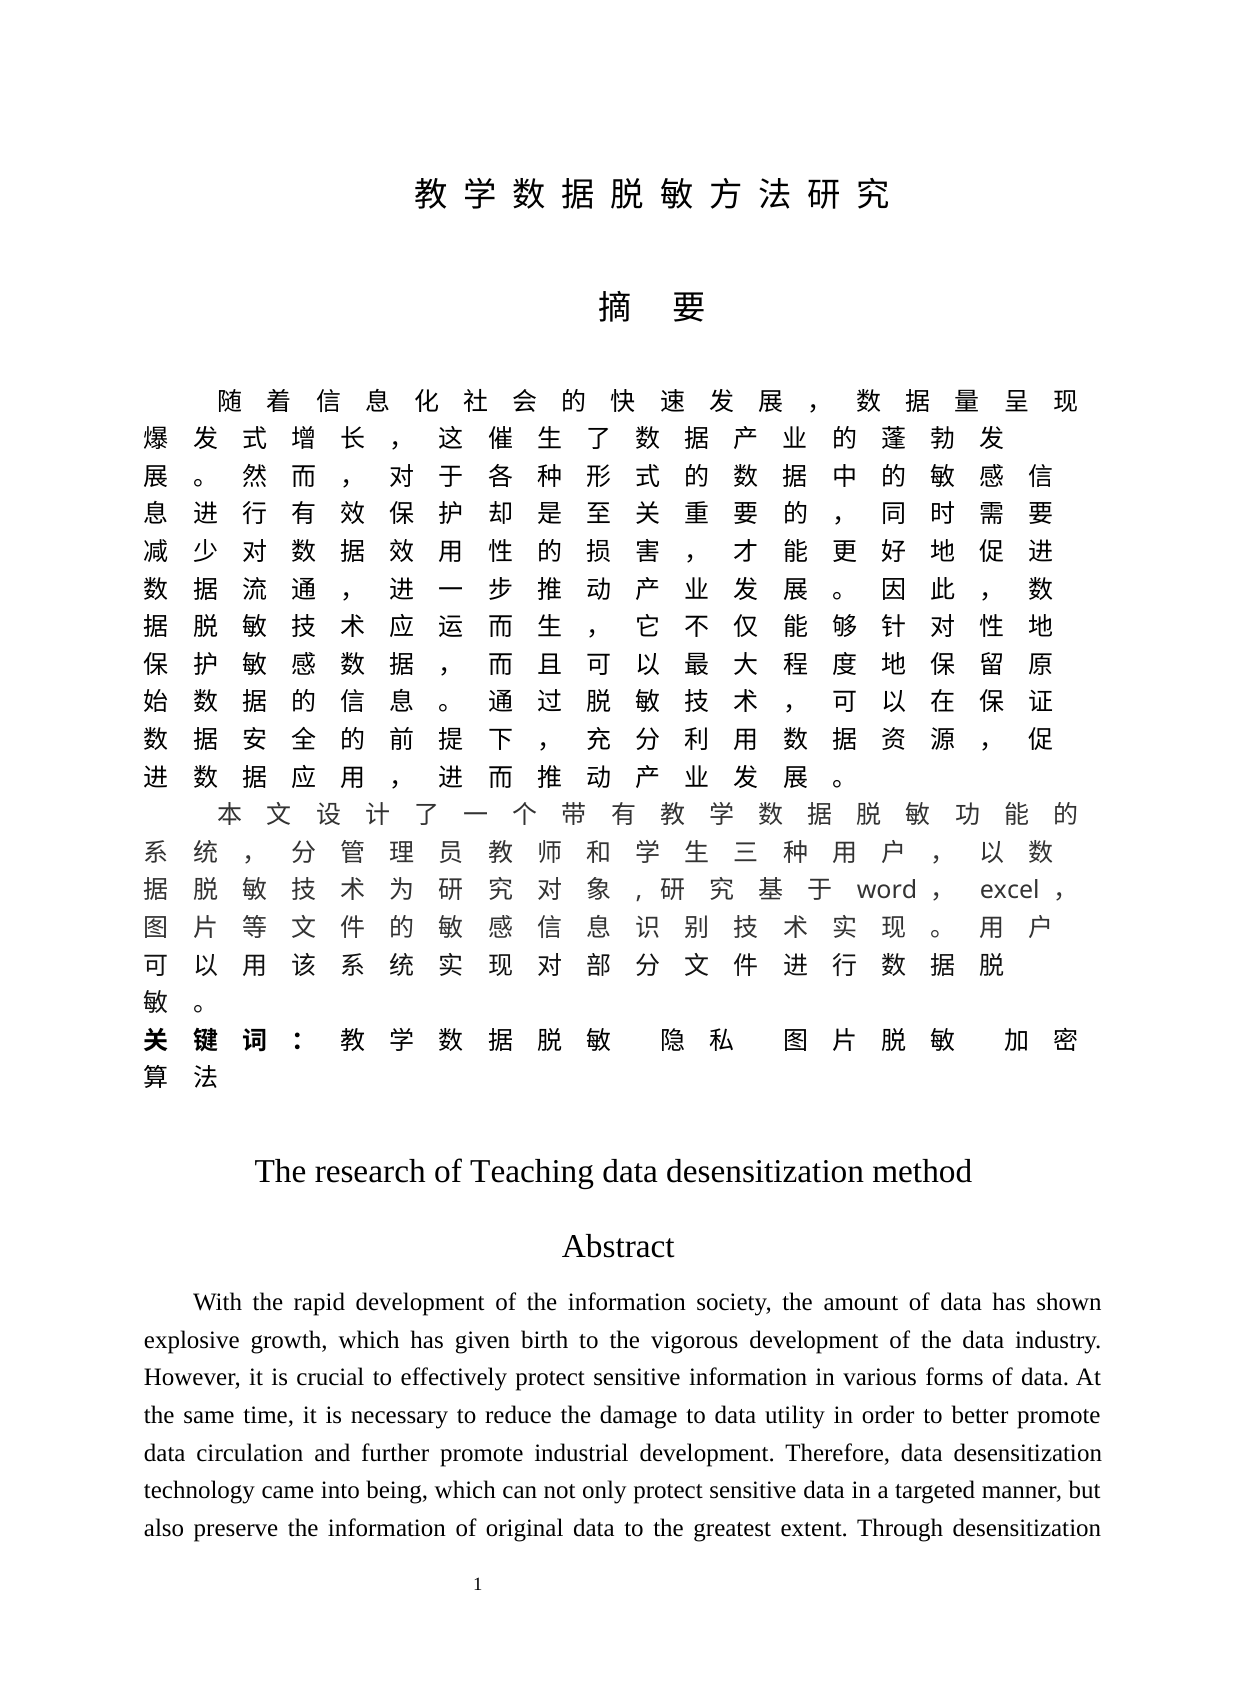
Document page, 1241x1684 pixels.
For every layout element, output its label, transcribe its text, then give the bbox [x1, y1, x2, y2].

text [144, 1283, 1102, 1546]
text 关键词：教学数据脱敏 隐私 图片脱敏 加密算法 [144, 1020, 1102, 1095]
text 教学数据脱敏方法研究 [144, 155, 1102, 230]
text The research of Teaching data desensitization method [144, 1132, 1102, 1208]
text 随着信息化社会的快速发展，数据量呈现爆发式增长，这催生了数据产业的蓬勃发展。然而，对于各种形式的数据中的敏感信息进行有效保护却是至关重要的，同时需要减少对数据效用性的损害，才能更好地促进数据流通，进一步推动产业发展。因此，数据脱敏技术应运而生，它不仅能够针对性地保护敏感数据，而且可以最大程度地保留原始数据的信息。通过脱敏技术，可以在保证数据安全的前提下，充分利用数据资源，促进数据应用，进而推动产业发展。 [144, 380, 1102, 794]
text Abstract [144, 1208, 1102, 1283]
text 本文设计了一个带有教学数据脱敏功能的系统，分管理员教师和学生三种用户，以数据脱敏技术为研究对象,研究基于word，excel，图片等文件的敏感信息识别技术实现。用户可以用该系统实现对部分文件进行数据脱敏。 [144, 794, 1102, 1020]
text 摘 要 [144, 268, 1102, 343]
